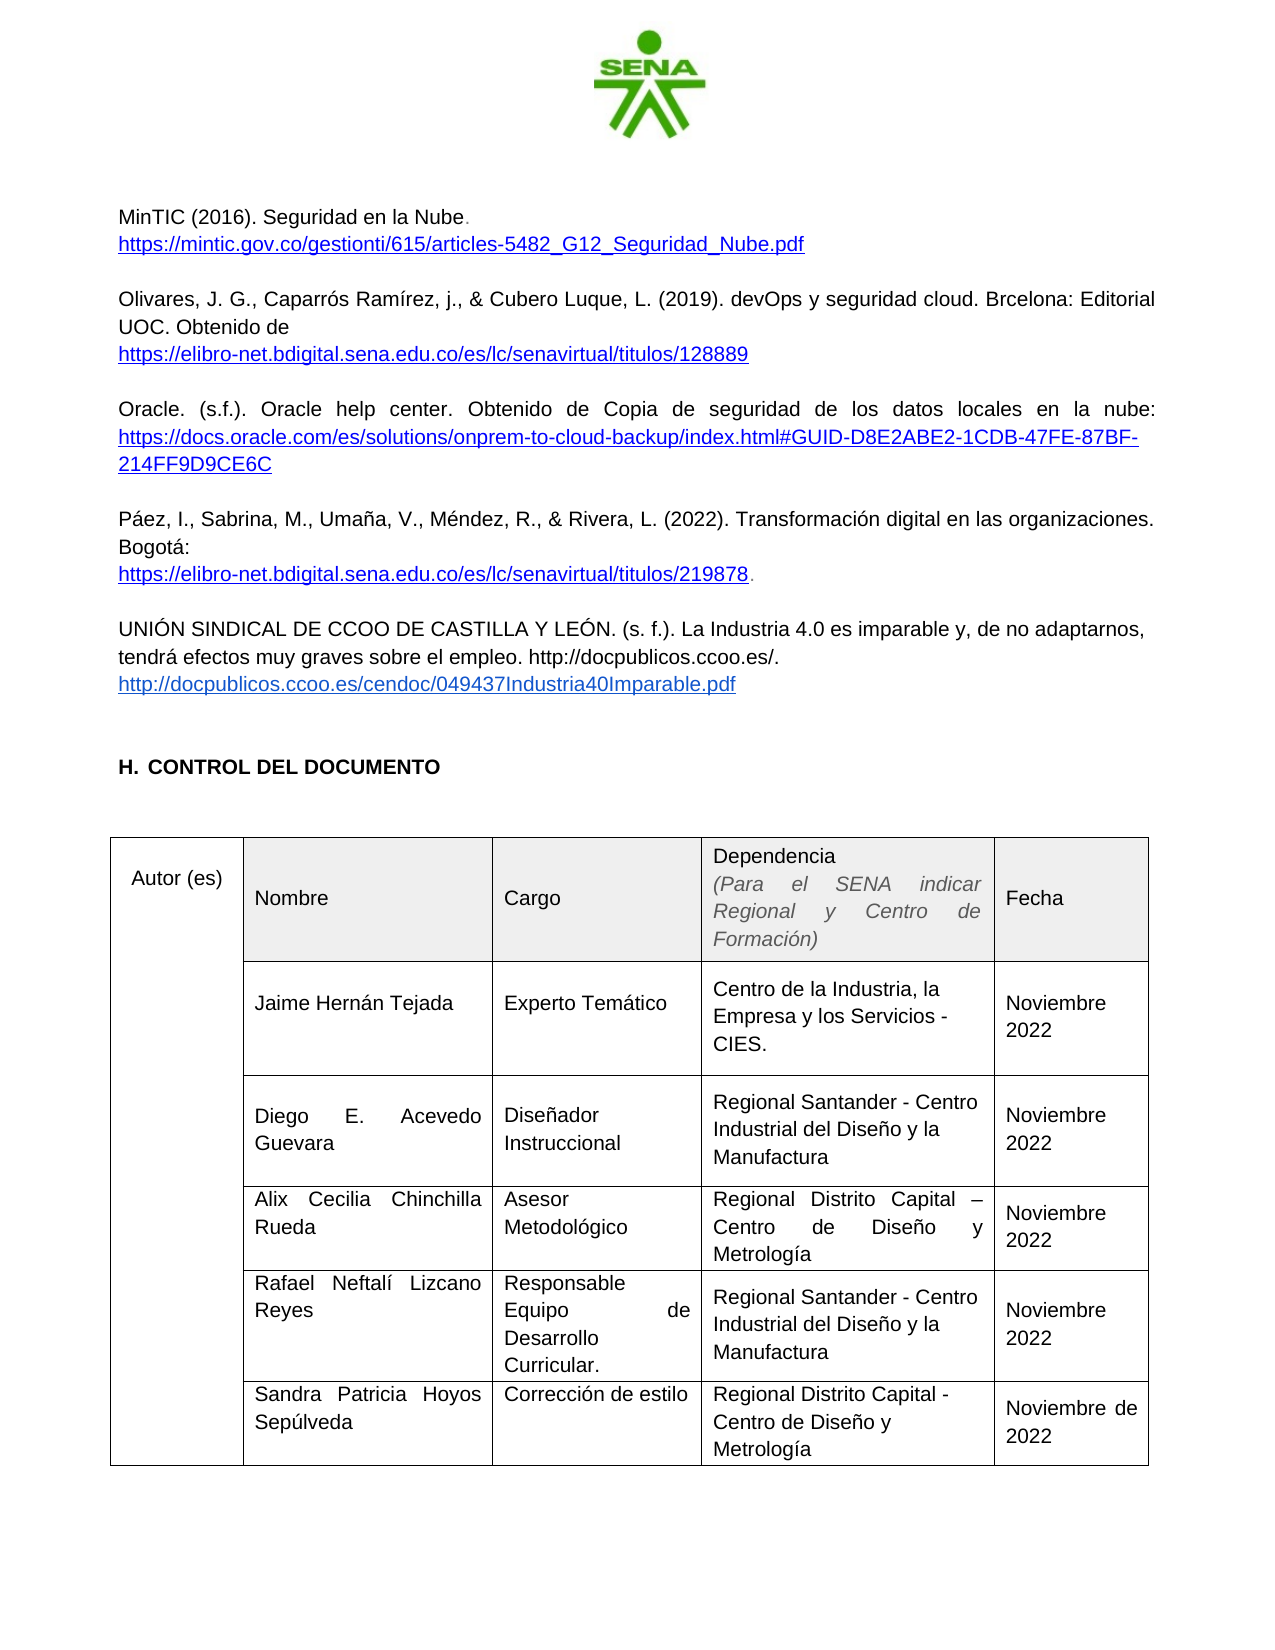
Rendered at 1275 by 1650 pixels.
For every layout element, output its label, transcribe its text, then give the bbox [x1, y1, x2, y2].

table_cell Responsable Equipo de Desarrollo Curricular. [493, 1271, 701, 1381]
table_cell Diseñador Instruccional [493, 1076, 701, 1186]
table_cell Asesor Metodológico [493, 1187, 701, 1270]
text Olivares, J. G., Caparrós Ramírez, j., & Cubero Luque, L. (2019). devOps y seguridad cloud. Brcelona: Editorial UOC. Obtenido de [118, 287, 1157, 339]
text https://mintic.gov.co/gestionti/615/articles-5482_G12_Seguridad_Nube.pdf [118, 232, 1157, 256]
table_cell Regional Santander - Centro Industrial del Diseño y la Manufactura [702, 1076, 994, 1186]
text Oracle. (s.f.). Oracle help center. Obtenido de Copia de seguridad de los datos locales en la nube: https://docs.oracle.com/es/solutions/onprem-to-cloud-backup/index.html#GUID-D8E2ABE2-1CDB-47FE-87BF-214FF9D9CE6C [118, 397, 1157, 476]
text MinTIC (2016). Seguridad en la Nube. [118, 205, 1157, 229]
text https://elibro-net.bdigital.sena.edu.co/es/lc/senavirtual/titulos/219878. [118, 562, 1157, 586]
table_cell Noviembre 2022 [995, 1271, 1148, 1381]
table_cell Regional Santander - Centro Industrial del Diseño y la Manufactura [702, 1271, 994, 1381]
table_cell Regional Distrito Capital - Centro de Diseño y Metrología [702, 1382, 994, 1465]
table_cell Jaime Hernán Tejada [244, 962, 492, 1075]
table_cell Experto Temático [493, 962, 701, 1075]
picture [593, 21, 712, 147]
table_cell Rafael Neftalí Lizcano Reyes [244, 1271, 492, 1381]
text https://elibro-net.bdigital.sena.edu.co/es/lc/senavirtual/titulos/128889 [118, 342, 1157, 366]
table_cell Diego E. Acevedo Guevara [244, 1076, 492, 1186]
table_header Dependencia (Para el SENA indicar Regional y Centro de Formación) [702, 838, 994, 961]
text UNIÓN SINDICAL DE CCOO DE CASTILLA Y LEÓN. (s. f.). La Industria 4.0 es imparable y, de no adaptarnos, tendrá efectos muy graves sobre el empleo. http://docpublicos.ccoo.es/. http://docpublicos.ccoo.es/cendoc/049437Industria40Imparable.pdf [118, 617, 1157, 696]
table_cell Noviembre de 2022 [995, 1382, 1148, 1465]
table_header Autor (es) [111, 838, 243, 1465]
table_header Nombre [244, 838, 492, 961]
table_cell Noviembre 2022 [995, 962, 1148, 1075]
table_header Fecha [995, 838, 1148, 961]
table_cell Regional Distrito Capital – Centro de Diseño y Metrología [702, 1187, 994, 1270]
table_cell Sandra Patricia Hoyos Sepúlveda [244, 1382, 492, 1465]
table_cell Noviembre 2022 [995, 1187, 1148, 1270]
list CONTROL DEL DOCUMENTO [118, 755, 1157, 779]
table_cell Corrección de estilo [493, 1382, 701, 1465]
text Páez, I., Sabrina, M., Umaña, V., Méndez, R., & Rivera, L. (2022). Transformación digital en las organizaciones. Bogotá: [118, 507, 1157, 559]
table_cell Centro de la Industria, la Empresa y los Servicios - CIES. [702, 962, 994, 1075]
table_header Cargo [493, 838, 701, 961]
table_cell Noviembre 2022 [995, 1076, 1148, 1186]
table_cell Alix Cecilia Chinchilla Rueda [244, 1187, 492, 1270]
